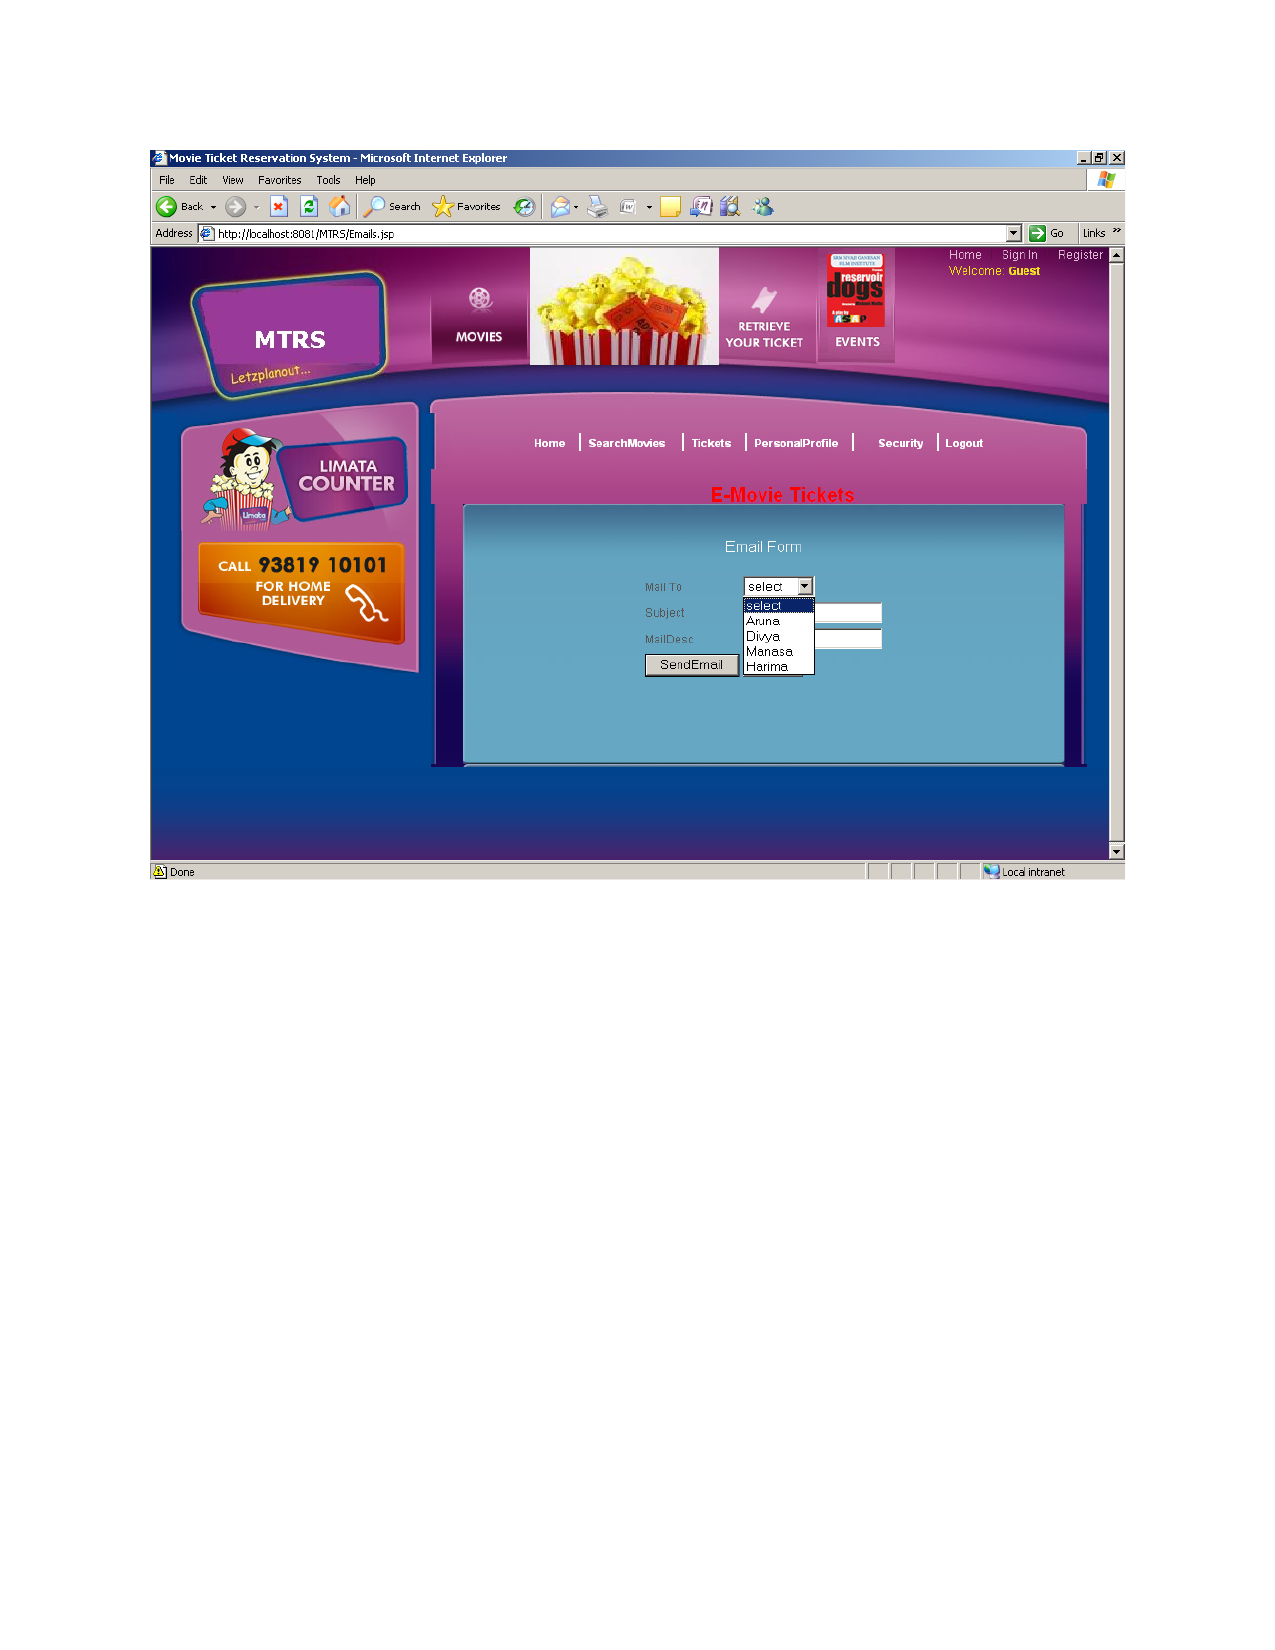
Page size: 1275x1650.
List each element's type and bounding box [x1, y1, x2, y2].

picture [150, 150, 1125, 880]
